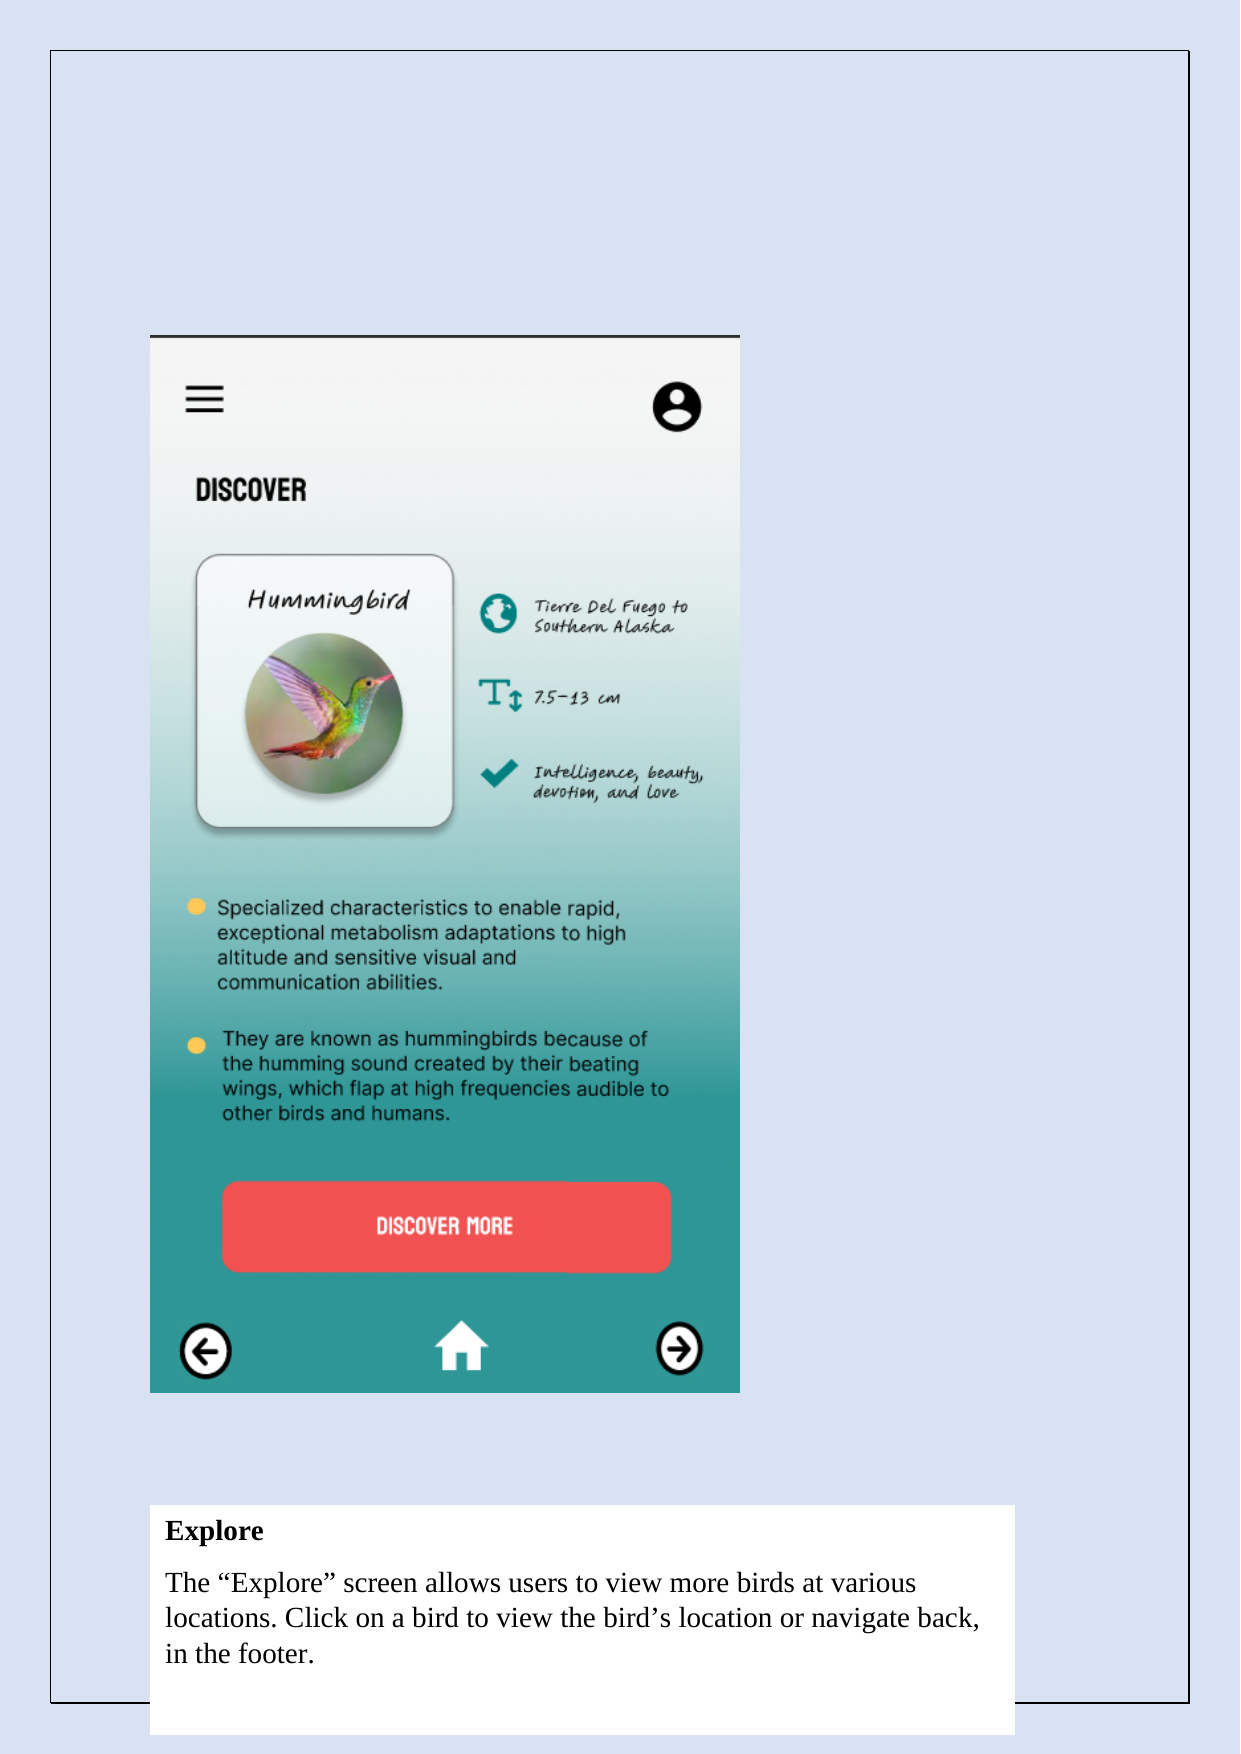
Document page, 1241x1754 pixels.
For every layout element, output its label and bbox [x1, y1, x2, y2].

picture [150, 335, 740, 1393]
